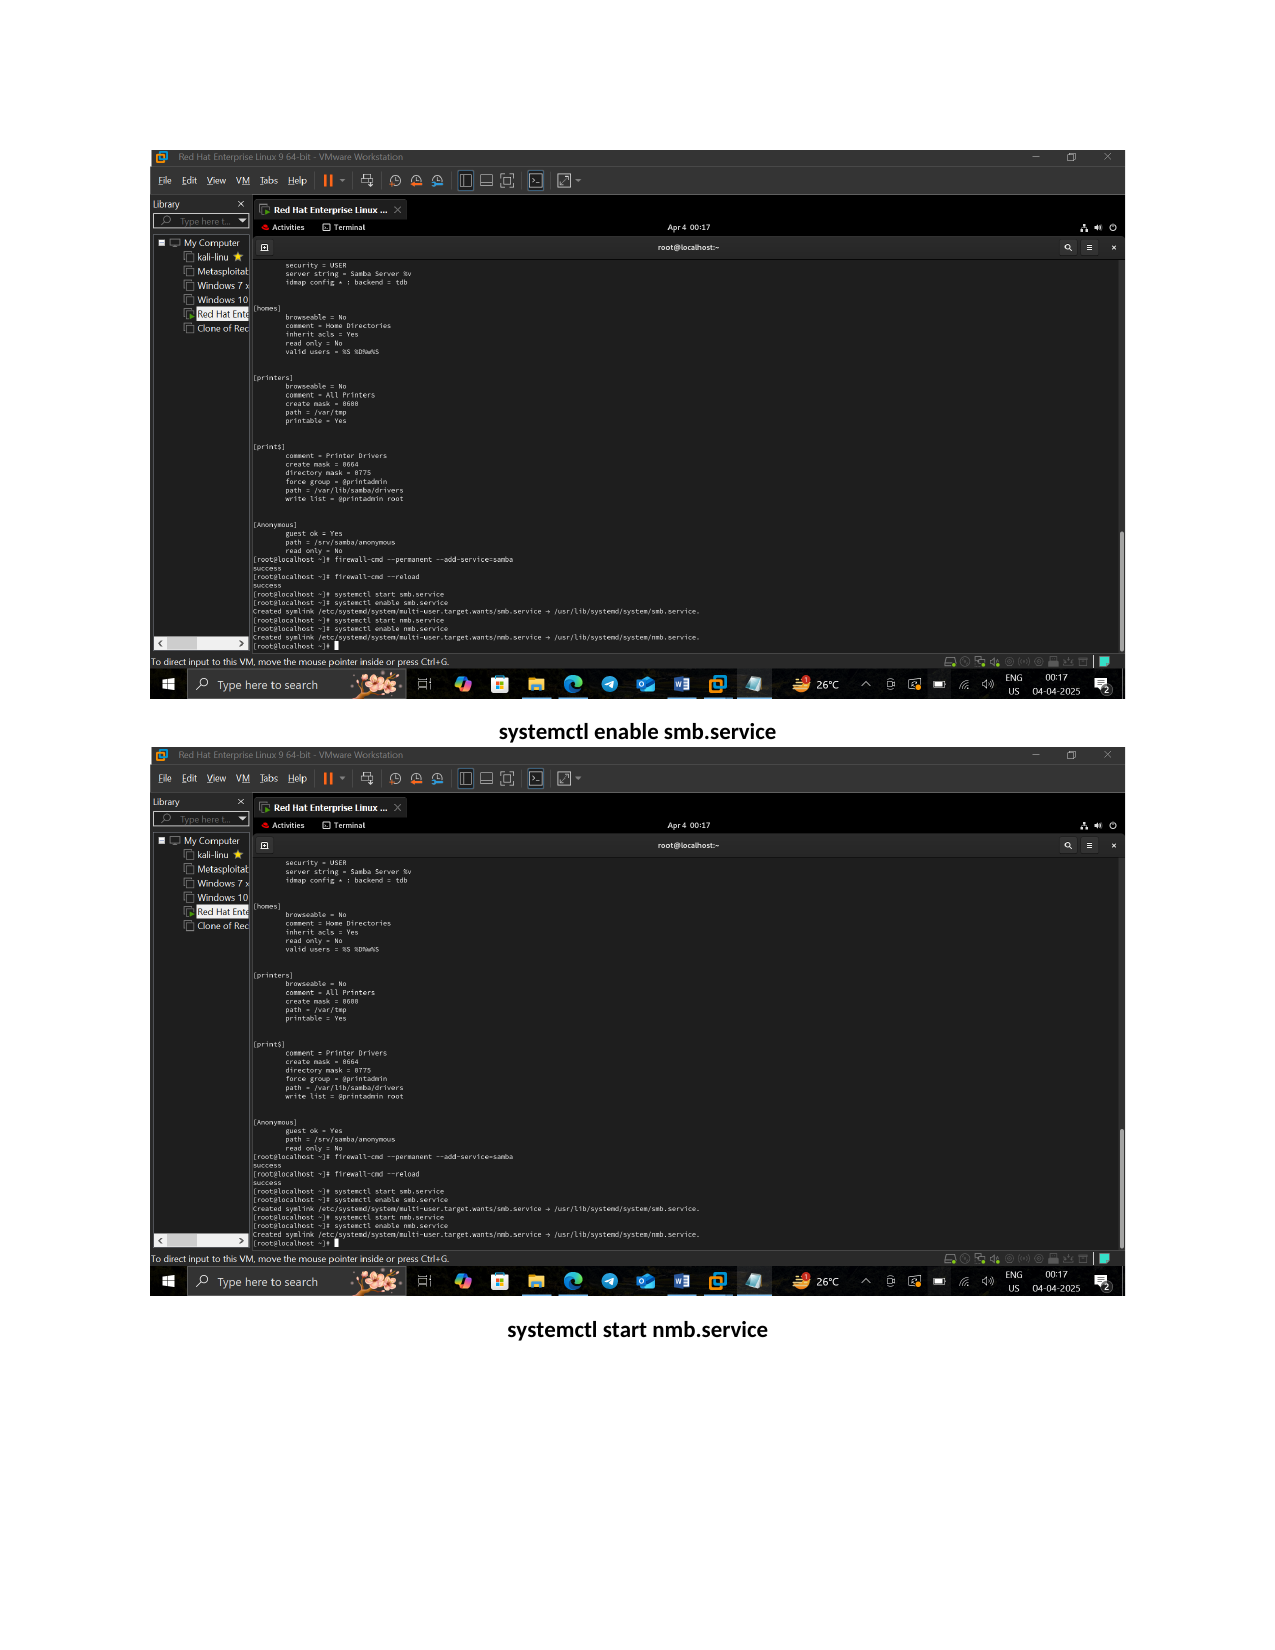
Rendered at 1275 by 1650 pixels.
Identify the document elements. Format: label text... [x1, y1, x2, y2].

text systemctl enable smb.service [150, 717, 1125, 747]
picture [150, 150, 1125, 699]
text systemctl start nmb.service [150, 1315, 1125, 1343]
picture [150, 747, 1125, 1296]
